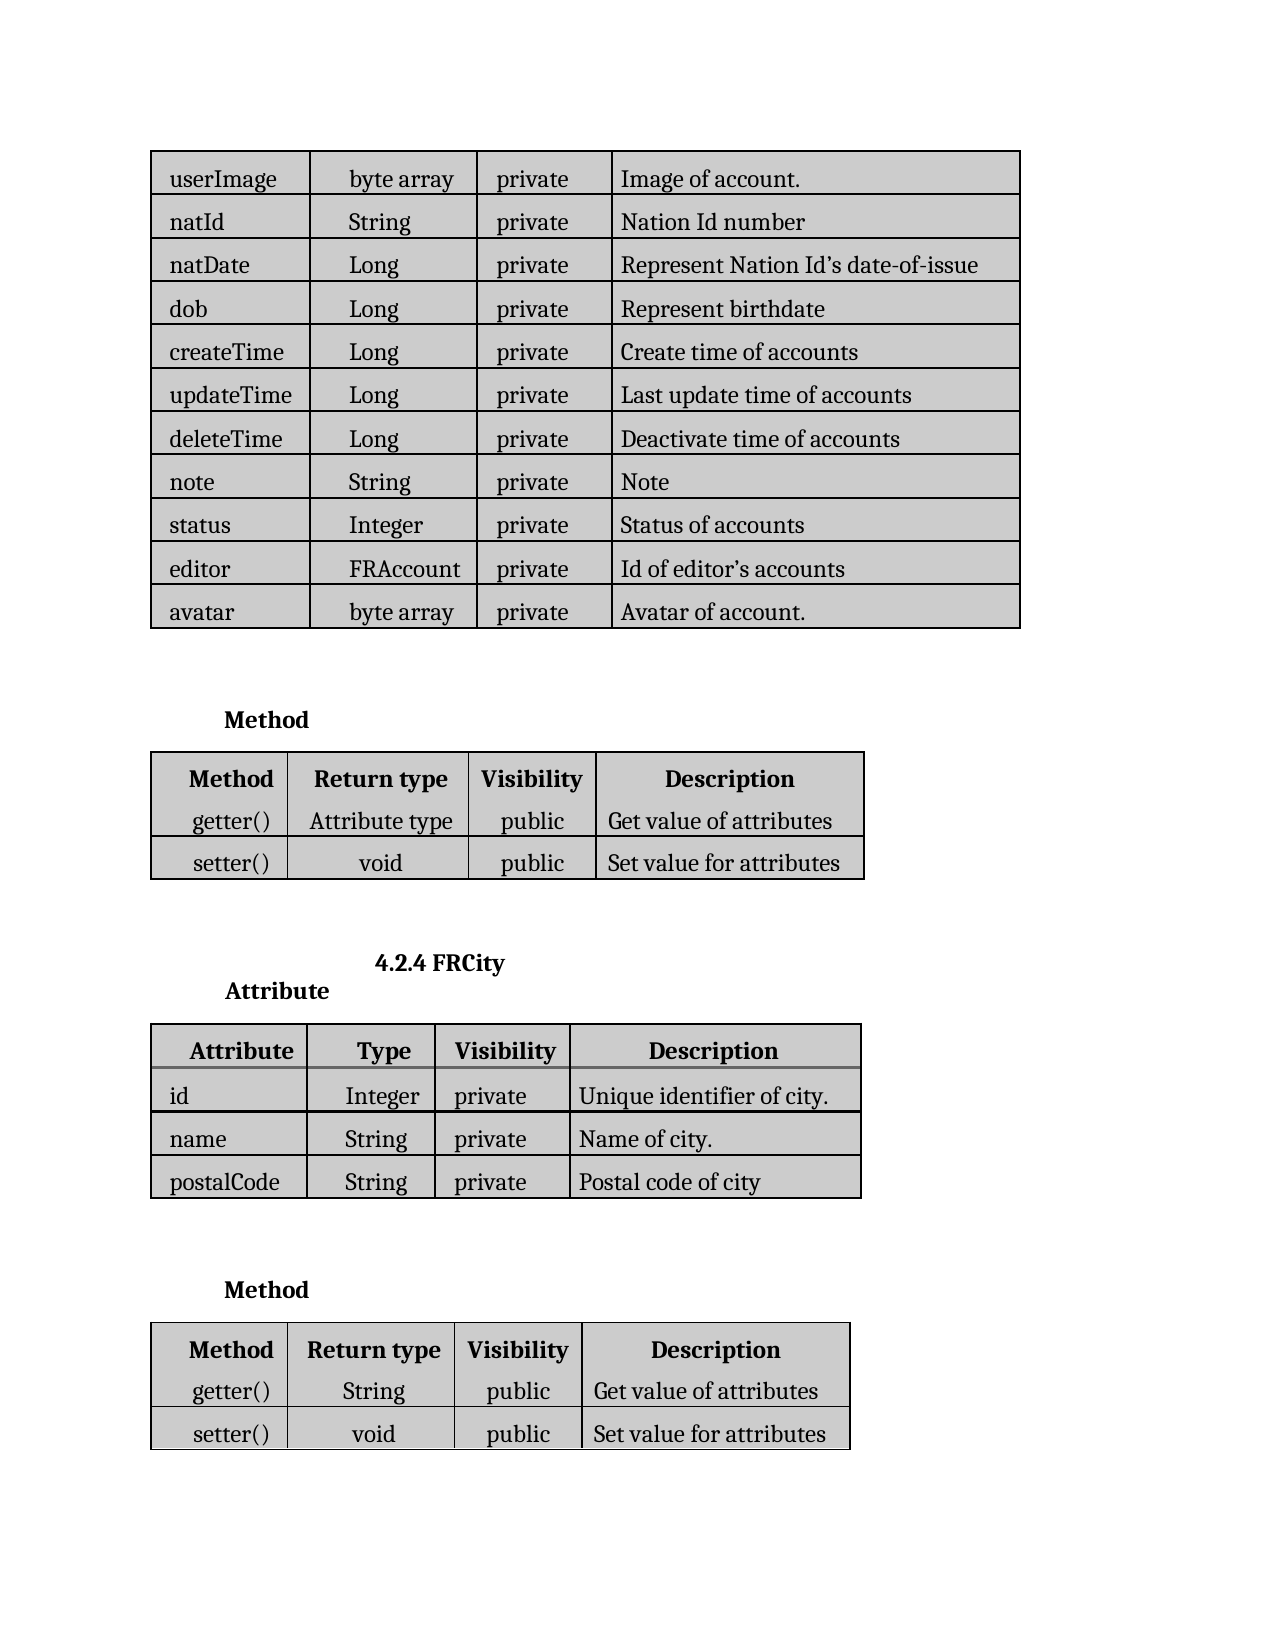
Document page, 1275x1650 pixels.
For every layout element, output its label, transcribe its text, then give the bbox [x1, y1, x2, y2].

table_cell public [455, 1364, 581, 1406]
table_cell private [478, 282, 611, 323]
table_cell editor [152, 542, 309, 583]
table_cell public [469, 794, 595, 835]
table_cell dob [152, 282, 309, 323]
table_cell userImage [152, 152, 309, 193]
table_cell Represent Nation Id’s date-of-issue [613, 239, 1019, 280]
table_header Return type [288, 753, 468, 794]
table_cell Long [311, 369, 476, 410]
table_cell public [469, 837, 595, 878]
table_cell Image of account. [613, 152, 1019, 193]
table_cell void [288, 837, 468, 878]
table_header Visibility [469, 753, 595, 794]
table_header Visibility [455, 1323, 581, 1364]
table_header Return type [288, 1323, 454, 1364]
table_header Description [597, 753, 863, 794]
table_cell createTime [152, 325, 309, 367]
table_cell setter() [152, 837, 287, 878]
table_cell Status of accounts [613, 499, 1019, 540]
table_cell natId [152, 195, 309, 237]
table_cell String [308, 1113, 434, 1154]
table_cell Integer [308, 1069, 434, 1110]
table_cell Long [311, 325, 476, 367]
table_cell setter() [152, 1407, 287, 1448]
table_cell status [152, 499, 309, 540]
table_cell private [436, 1069, 569, 1110]
table_cell Set value for attributes [597, 837, 863, 878]
table_cell String [311, 195, 476, 237]
table_cell private [478, 369, 611, 410]
text Method [187, 1276, 1125, 1305]
table_cell postalCode [152, 1156, 306, 1197]
table_cell public [455, 1407, 581, 1448]
table_cell Get value of attributes [583, 1364, 849, 1406]
table_cell id [152, 1069, 306, 1110]
table_cell natDate [152, 239, 309, 280]
table_cell private [478, 585, 611, 627]
table_cell deleteTime [152, 412, 309, 453]
table_cell Postal code of city [571, 1156, 860, 1197]
table_cell Create time of accounts [613, 325, 1019, 367]
table_cell Name of city. [571, 1113, 860, 1154]
table_cell Attribute type [288, 794, 468, 835]
table_cell FRAccount [311, 542, 476, 583]
table_cell Integer [311, 499, 476, 540]
table_cell String [288, 1364, 454, 1406]
table_header Method [152, 753, 287, 794]
table_cell String [311, 455, 476, 497]
table_cell updateTime [152, 369, 309, 410]
table_cell byte array [311, 585, 476, 627]
table_cell avatar [152, 585, 309, 627]
table_cell Set value for attributes [583, 1407, 849, 1448]
table_cell note [152, 455, 309, 497]
table_cell Avatar of account. [613, 585, 1019, 627]
table_cell private [478, 195, 611, 237]
table_header Description [571, 1025, 860, 1066]
table_cell private [478, 542, 611, 583]
table_cell void [288, 1407, 454, 1448]
table_cell Id of editor’s accounts [613, 542, 1019, 583]
table_cell getter() [152, 1364, 287, 1406]
table_cell private [478, 455, 611, 497]
table_header Type [308, 1025, 434, 1066]
table_cell private [478, 239, 611, 280]
table_cell private [478, 412, 611, 453]
table_cell name [152, 1113, 306, 1154]
table_header Visibility [436, 1025, 569, 1066]
table_header Attribute [152, 1025, 306, 1066]
table_cell Deactivate time of accounts [613, 412, 1019, 453]
table_cell private [478, 152, 611, 193]
table_cell private [436, 1156, 569, 1197]
table_cell private [436, 1113, 569, 1154]
table_cell Unique identifier of city. [571, 1069, 860, 1110]
table_cell String [308, 1156, 434, 1197]
table_cell Represent birthdate [613, 282, 1019, 323]
table_cell Note [613, 455, 1019, 497]
table_cell getter() [152, 794, 287, 835]
table_cell Long [311, 282, 476, 323]
text Method [187, 706, 1125, 734]
table_header Description [583, 1323, 849, 1364]
table_cell Last update time of accounts [613, 369, 1019, 410]
table_header Method [152, 1323, 287, 1364]
text Attribute [225, 977, 1125, 1006]
table_cell byte array [311, 152, 476, 193]
table_cell Get value of attributes [597, 794, 863, 835]
table_cell Long [311, 412, 476, 453]
table_cell private [478, 499, 611, 540]
subtitle 4.2.4 FRCity [150, 948, 1125, 977]
table_cell Long [311, 239, 476, 280]
table_cell private [478, 325, 611, 367]
table_cell Nation Id number [613, 195, 1019, 237]
